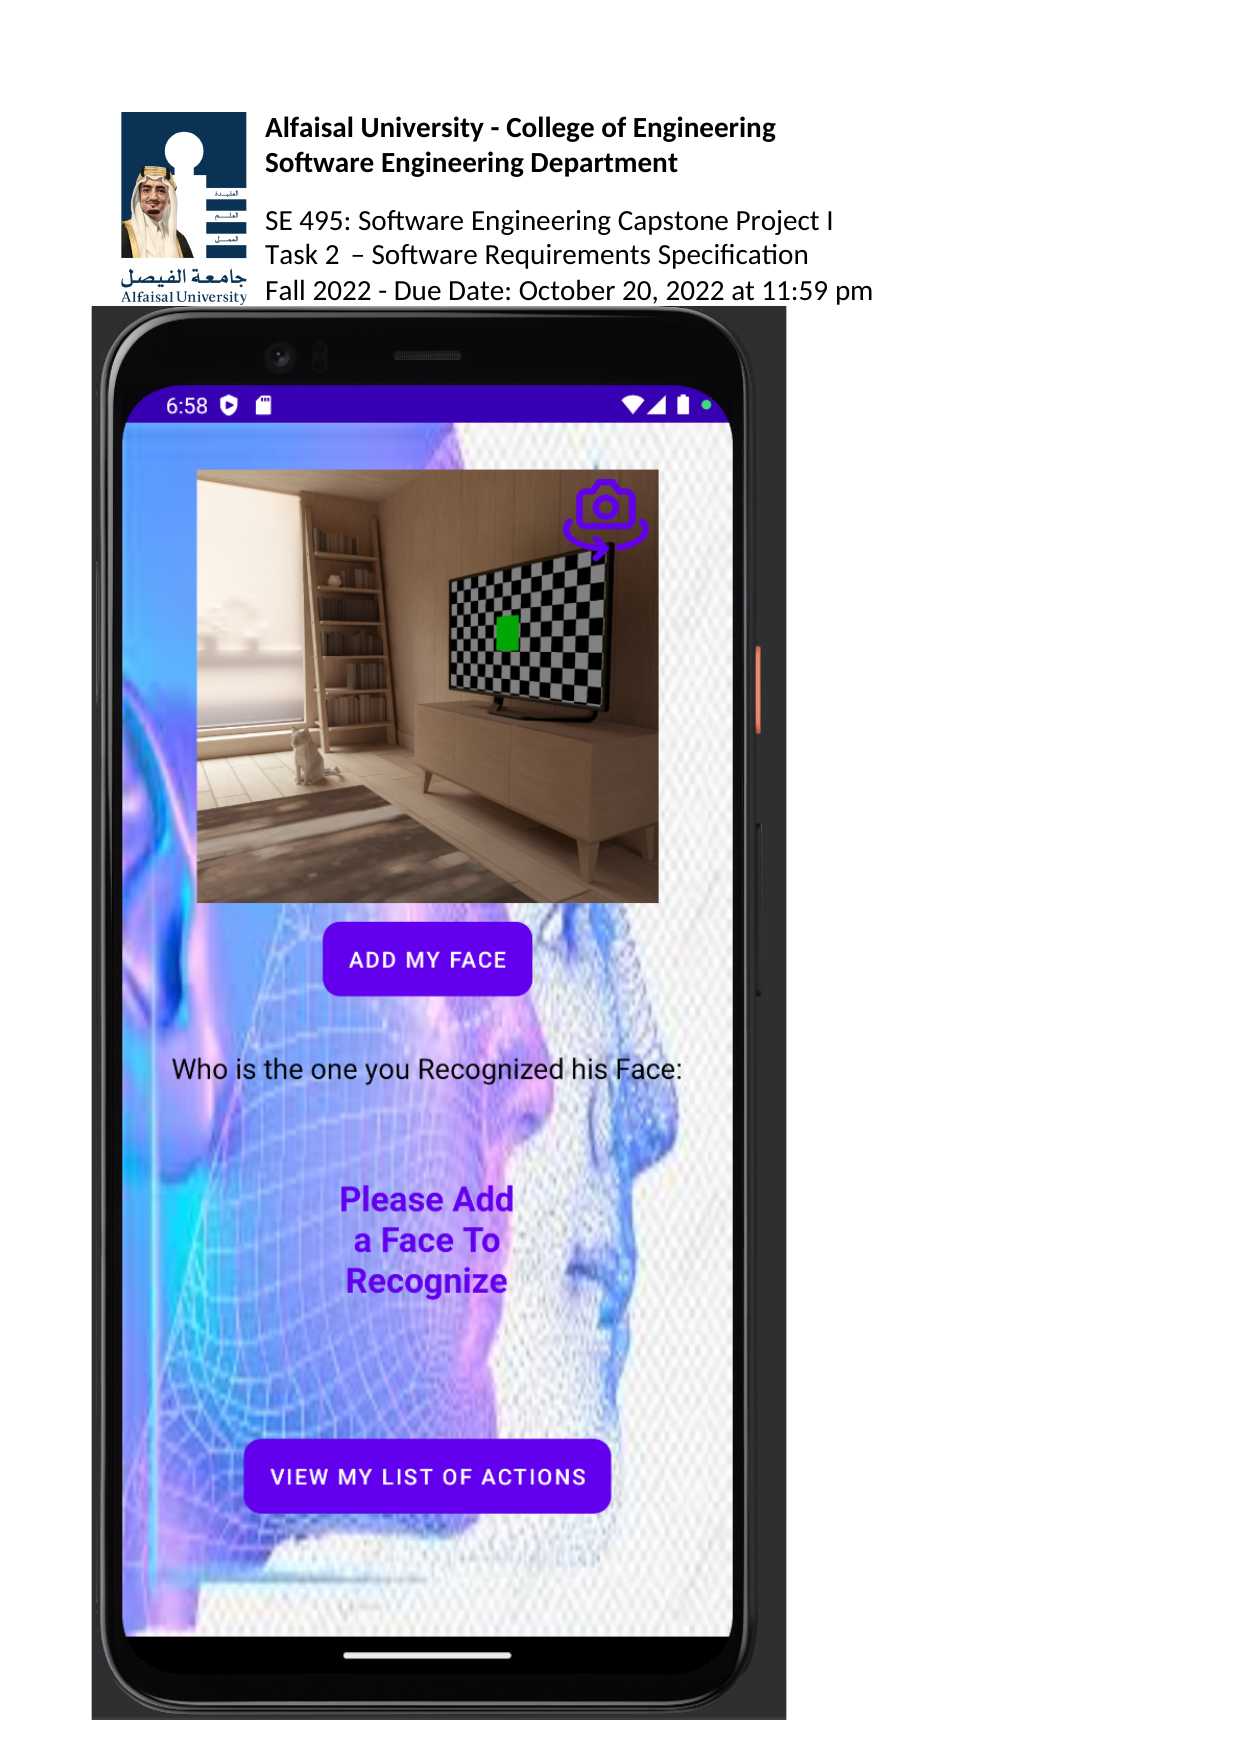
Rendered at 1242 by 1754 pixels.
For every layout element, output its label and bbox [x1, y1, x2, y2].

picture [91, 306, 787, 1720]
picture [121, 112, 247, 305]
